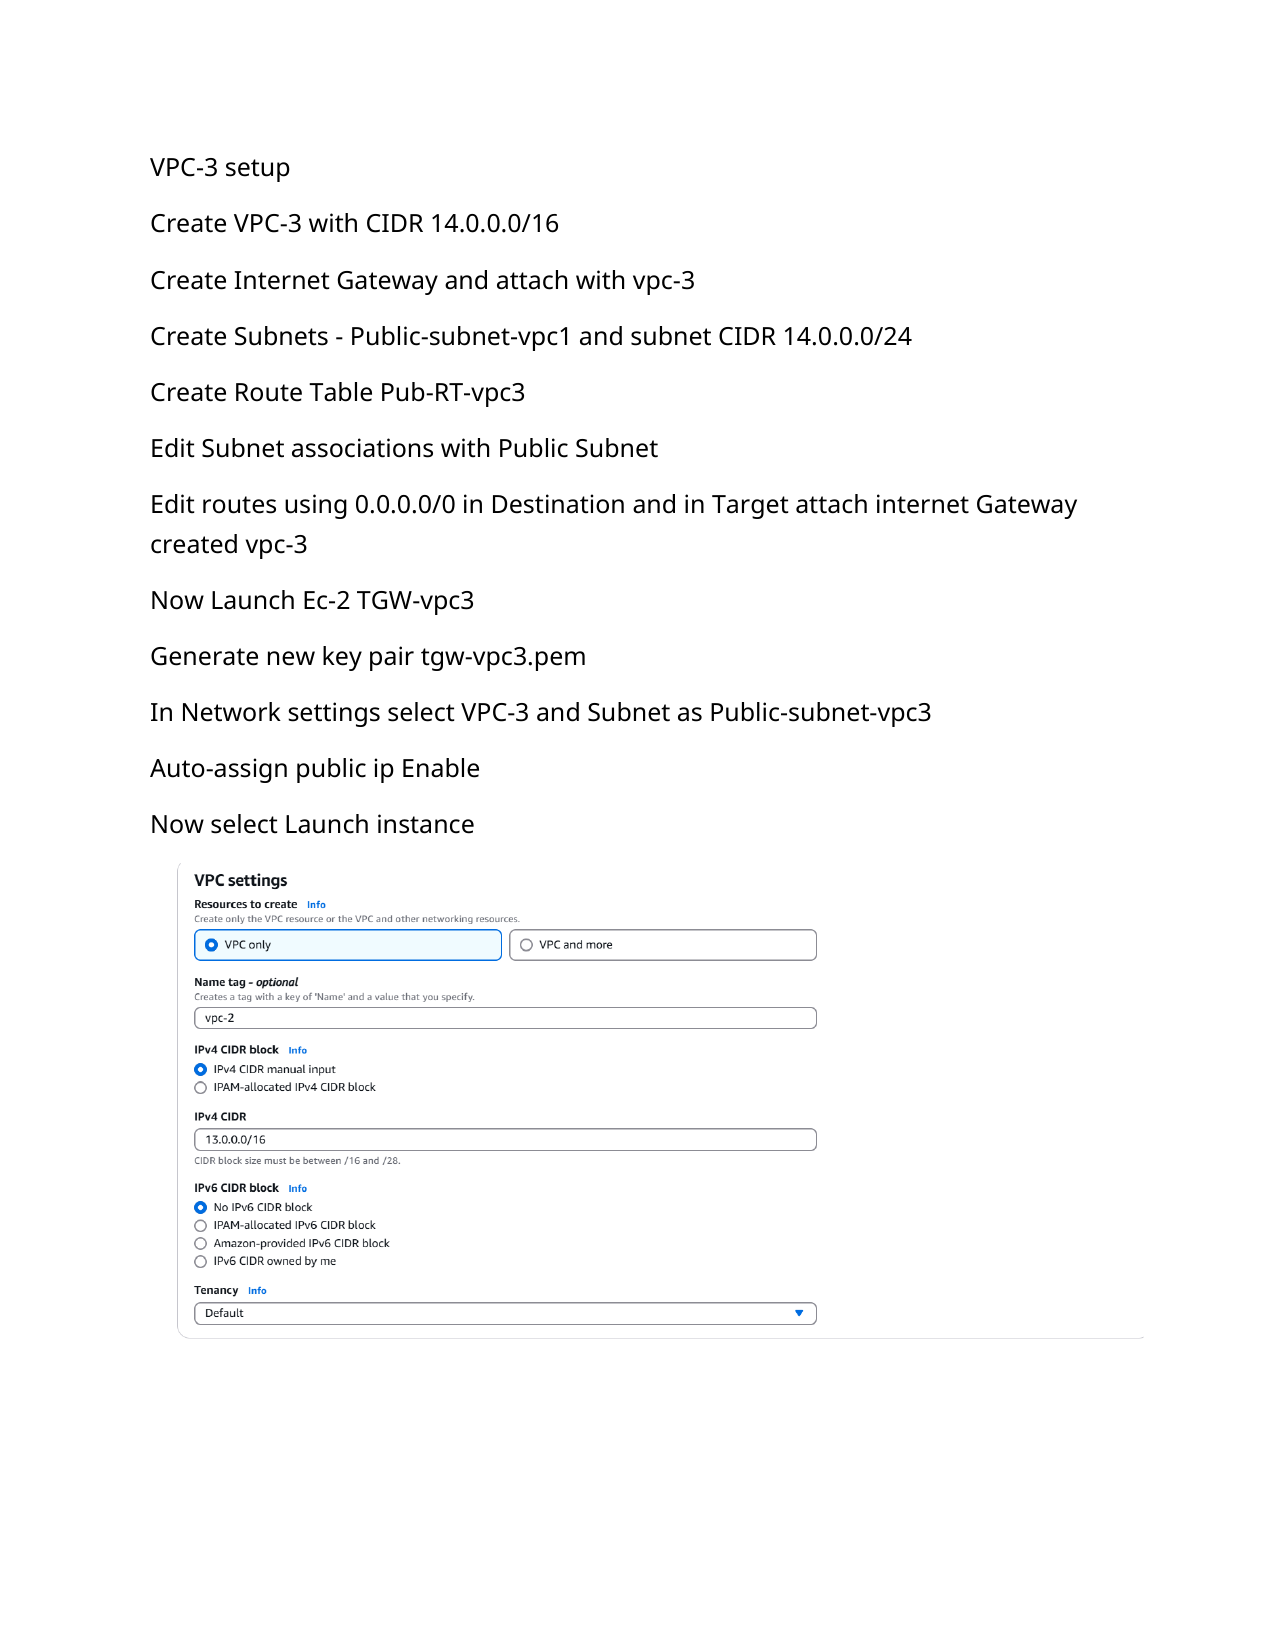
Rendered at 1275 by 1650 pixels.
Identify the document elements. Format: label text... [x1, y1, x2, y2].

text Edit Subnet associations with Public Subnet [150, 431, 1125, 465]
text Now Launch Ec-2 TGW-vpc3 [150, 582, 1125, 617]
text Create Internet Gateway and attach with vpc-3 [150, 262, 1125, 296]
text Create Subnets - Public-subnet-vpc1 and subnet CIDR 14.0.0.0/24 [150, 318, 1125, 352]
text Create VPC-3 with CIDR 14.0.0.0/16 [150, 206, 1125, 240]
text Now select Launch instance [150, 807, 1125, 841]
text Auto-assign public ip Enable [150, 751, 1125, 785]
text Create Route Table Pub-RT-vpc3 [150, 374, 1125, 409]
text Edit routes using 0.0.0.0/0 in Destination and in Target attach internet Gateway created vpc-3 [150, 487, 1125, 560]
text Generate new key pair tgw-vpc3.pem [150, 639, 1125, 673]
text VPC-3 setup [150, 150, 1125, 184]
text In Network settings select VPC-3 and Subnet as Public-subnet-vpc3 [150, 695, 1125, 729]
